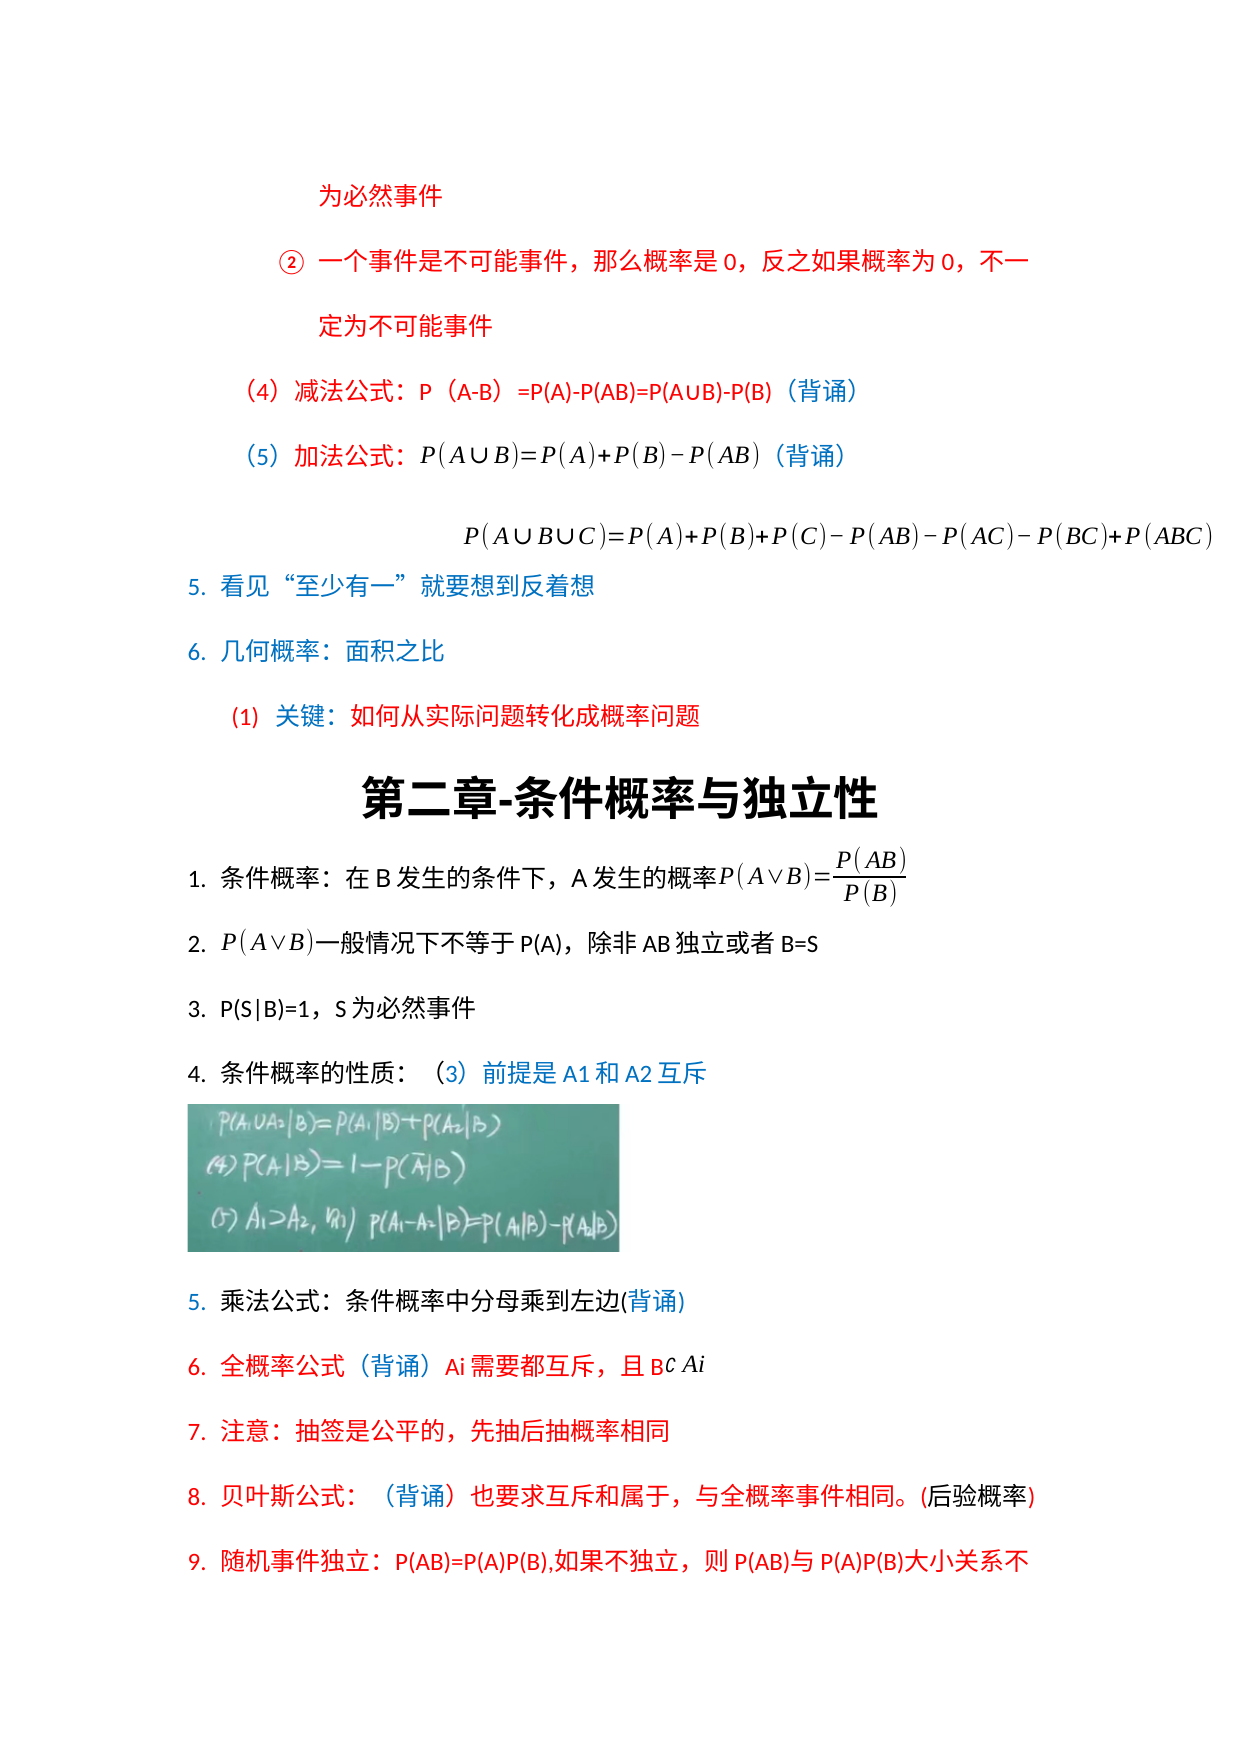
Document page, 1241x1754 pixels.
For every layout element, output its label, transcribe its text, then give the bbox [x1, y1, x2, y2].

list 贝叶斯公式：（背诵）也要求互斥和属于，与全概率事件相同。(后验概率) [187, 1462, 1053, 1527]
list 一个事件是不可能事件，那么概率是0，反之如果概率为0，不一定为不可能事件 [275, 227, 1053, 357]
list 一般情况下不等于P(A)，除非AB独立或者B=S [187, 909, 1053, 974]
list 乘法公式：条件概率中分母乘到左边(背诵) [187, 1267, 1053, 1332]
picture [187, 1104, 633, 1252]
list 几何概率：面积之比 [187, 617, 1053, 682]
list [187, 1527, 1053, 1592]
list 条件概率与独立性 [187, 747, 1053, 844]
list 关键：如何从实际问题转化成概率问题 [231, 682, 1053, 747]
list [275, 162, 1053, 227]
list 条件概率：在B发生的条件下，A发生的概率 [187, 844, 1053, 909]
list 加法公式：（背诵） [231, 422, 1053, 487]
list 看见“至少有一”就要想到反着想 [187, 552, 1053, 617]
list P(S|B)=1，S为必然事件 [187, 974, 1053, 1039]
list 全概率公式（背诵）Ai需要都互斥，且B [187, 1332, 1053, 1397]
list 减法公式：P（A-B）=P(A)-P(AB)=P(A∪B)-P(B)（背诵） [231, 357, 1053, 422]
list 注意：抽签是公平的，先抽后抽概率相同 [187, 1397, 1053, 1462]
